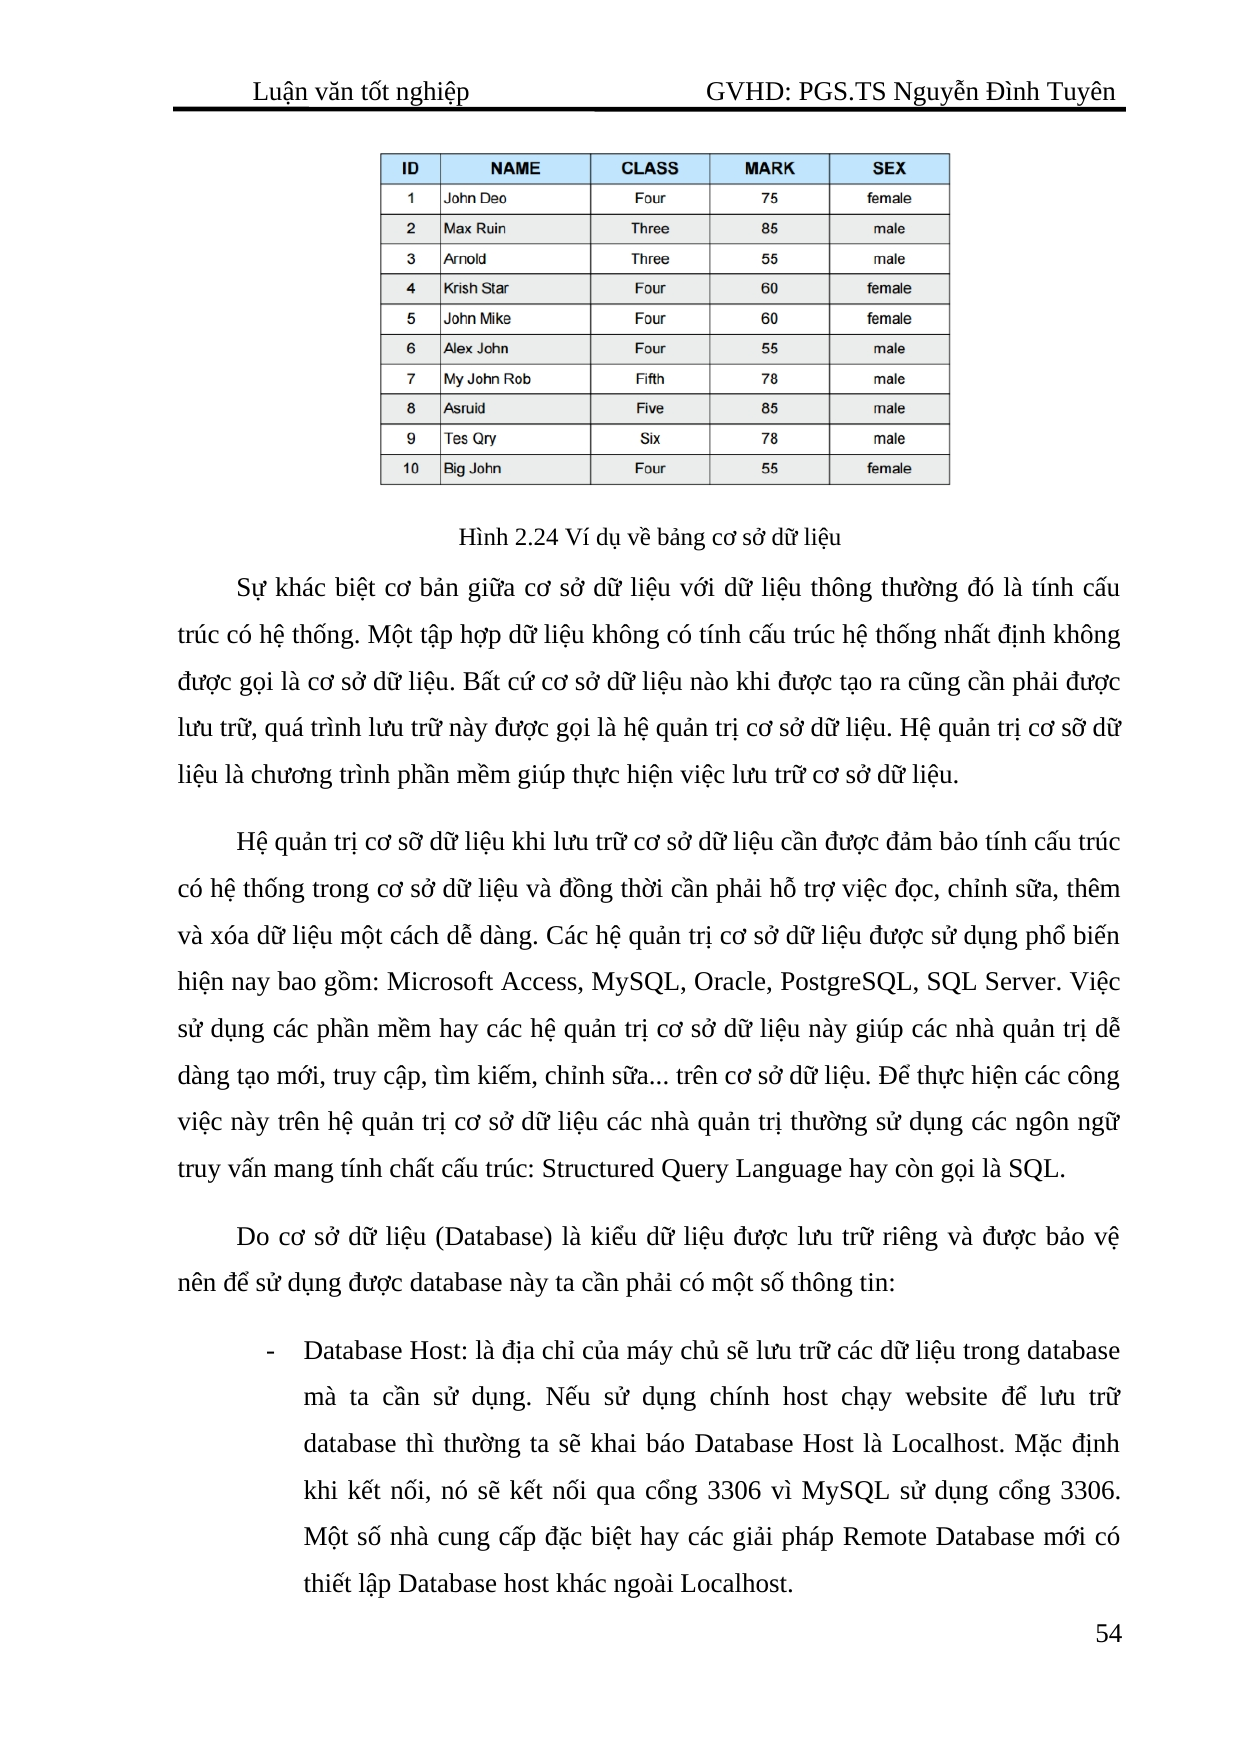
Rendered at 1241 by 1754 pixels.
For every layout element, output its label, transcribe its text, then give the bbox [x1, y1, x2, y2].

text Hệ quản trị cơ sỡ dữ liệu khi lưu trữ cơ sở dữ liệu cần được đảm bảo tính cấu trúc có hệ thống trong cơ sở dữ liệu và đồng thời cần phải hỗ trợ việc đọc, chỉnh sữa, thêm và xóa dữ liệu một cách dễ dàng. Các hệ quản trị cơ sở dữ liệu được sử dụng phổ biến hiện nay bao gồm: Microsoft Access, MySQL, Oracle, PostgreSQL, SQL Server. Việc sử dụng các phần mềm hay các hệ quản trị cơ sở dữ liệu này giúp các nhà quản trị dễ dàng tạo mới, truy cập, tìm kiếm, chỉnh sữa... trên cơ sở dữ liệu. Để thực hiện các công việc này trên hệ quản trị cơ sở dữ liệu các nhà quản trị thường sử dụng các ngôn ngữ truy vấn mang tính chất cấu trúc: Structured Query Language hay còn gọi là SQL. [177, 826, 1122, 1183]
list Database Host: là địa chỉ của máy chủ sẽ lưu trữ các dữ liệu trong database mà ta cần sử dụng. Nếu sử dụng chính host chạy website để lưu trữ database thì thường ta sẽ khai báo Database Host là Localhost. Mặc định khi kết nối, nó sẽ kết nối qua cổng 3306 vì MySQL sử dụng cổng 3306. Một số nhà cung cấp đặc biệt hay các giải pháp Remote Database mới có thiết lập Database host khác ngoài Localhost. [266, 1334, 1122, 1598]
text Sự khác biệt cơ bản giữa cơ sở dữ liệu với dữ liệu thông thường đó là tính cấu trúc có hệ thống. Một tập hợp dữ liệu không có tính cấu trúc hệ thống nhất định không được gọi là cơ sở dữ liệu. Bất cứ cơ sở dữ liệu nào khi được tạo ra cũng cần phải được lưu trữ, quá trình lưu trữ này được gọi là hệ quản trị cơ sở dữ liệu. Hệ quản trị cơ sỡ dữ liệu là chương trình phần mềm giúp thực hiện việc lưu trữ cơ sở dữ liệu. [177, 571, 1122, 789]
text Do cơ sở dữ liệu (Database) là kiểu dữ liệu được lưu trữ riêng và được bảo vệ nên để sử dụng được database này ta cần phải có một số thông tin: [177, 1220, 1122, 1297]
picture [377, 150, 952, 486]
